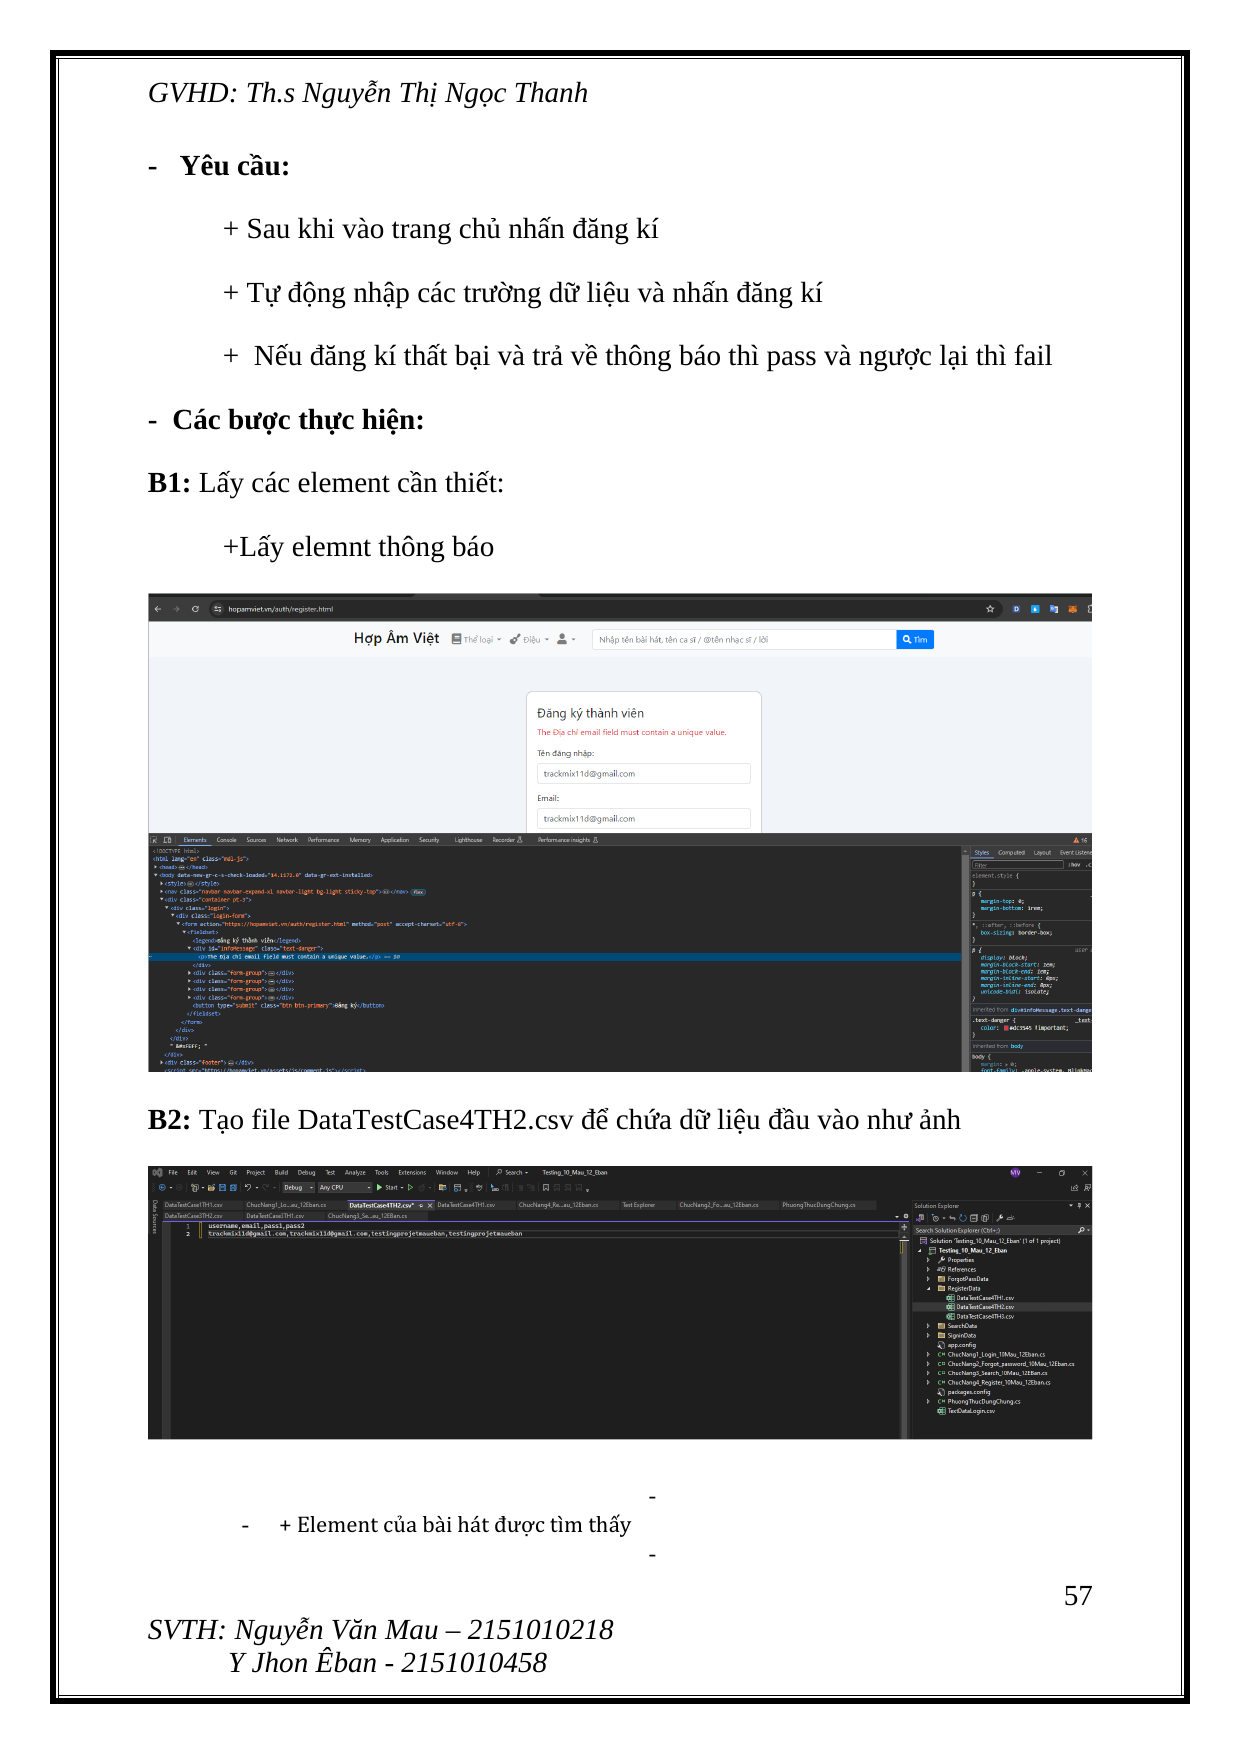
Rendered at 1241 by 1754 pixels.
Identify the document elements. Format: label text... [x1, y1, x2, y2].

text + Sau khi vào trang chủ nhấn đăng kí [223, 211, 1092, 245]
text - Yêu cầu: [148, 148, 1092, 181]
picture [147, 592, 1093, 1073]
text - Các bược thực hiện: [148, 402, 1092, 435]
text + Nếu đăng kí thất bại và trả về thông báo thì pass và ngược lại thì fail [223, 338, 1092, 372]
list + Element của bài hát được tìm thấy [241, 1510, 1092, 1537]
picture [147, 1166, 1093, 1440]
text +Lấy elemnt thông báo [148, 529, 1092, 562]
text B1: Lấy các element cần thiết: [148, 465, 1092, 499]
text B2: Tạo file DataTestCase4TH2.csv để chứa dữ liệu đầu vào như ảnh [148, 1102, 1092, 1136]
text + Tự động nhập các trường dữ liệu và nhấn đăng kí [223, 275, 1092, 308]
